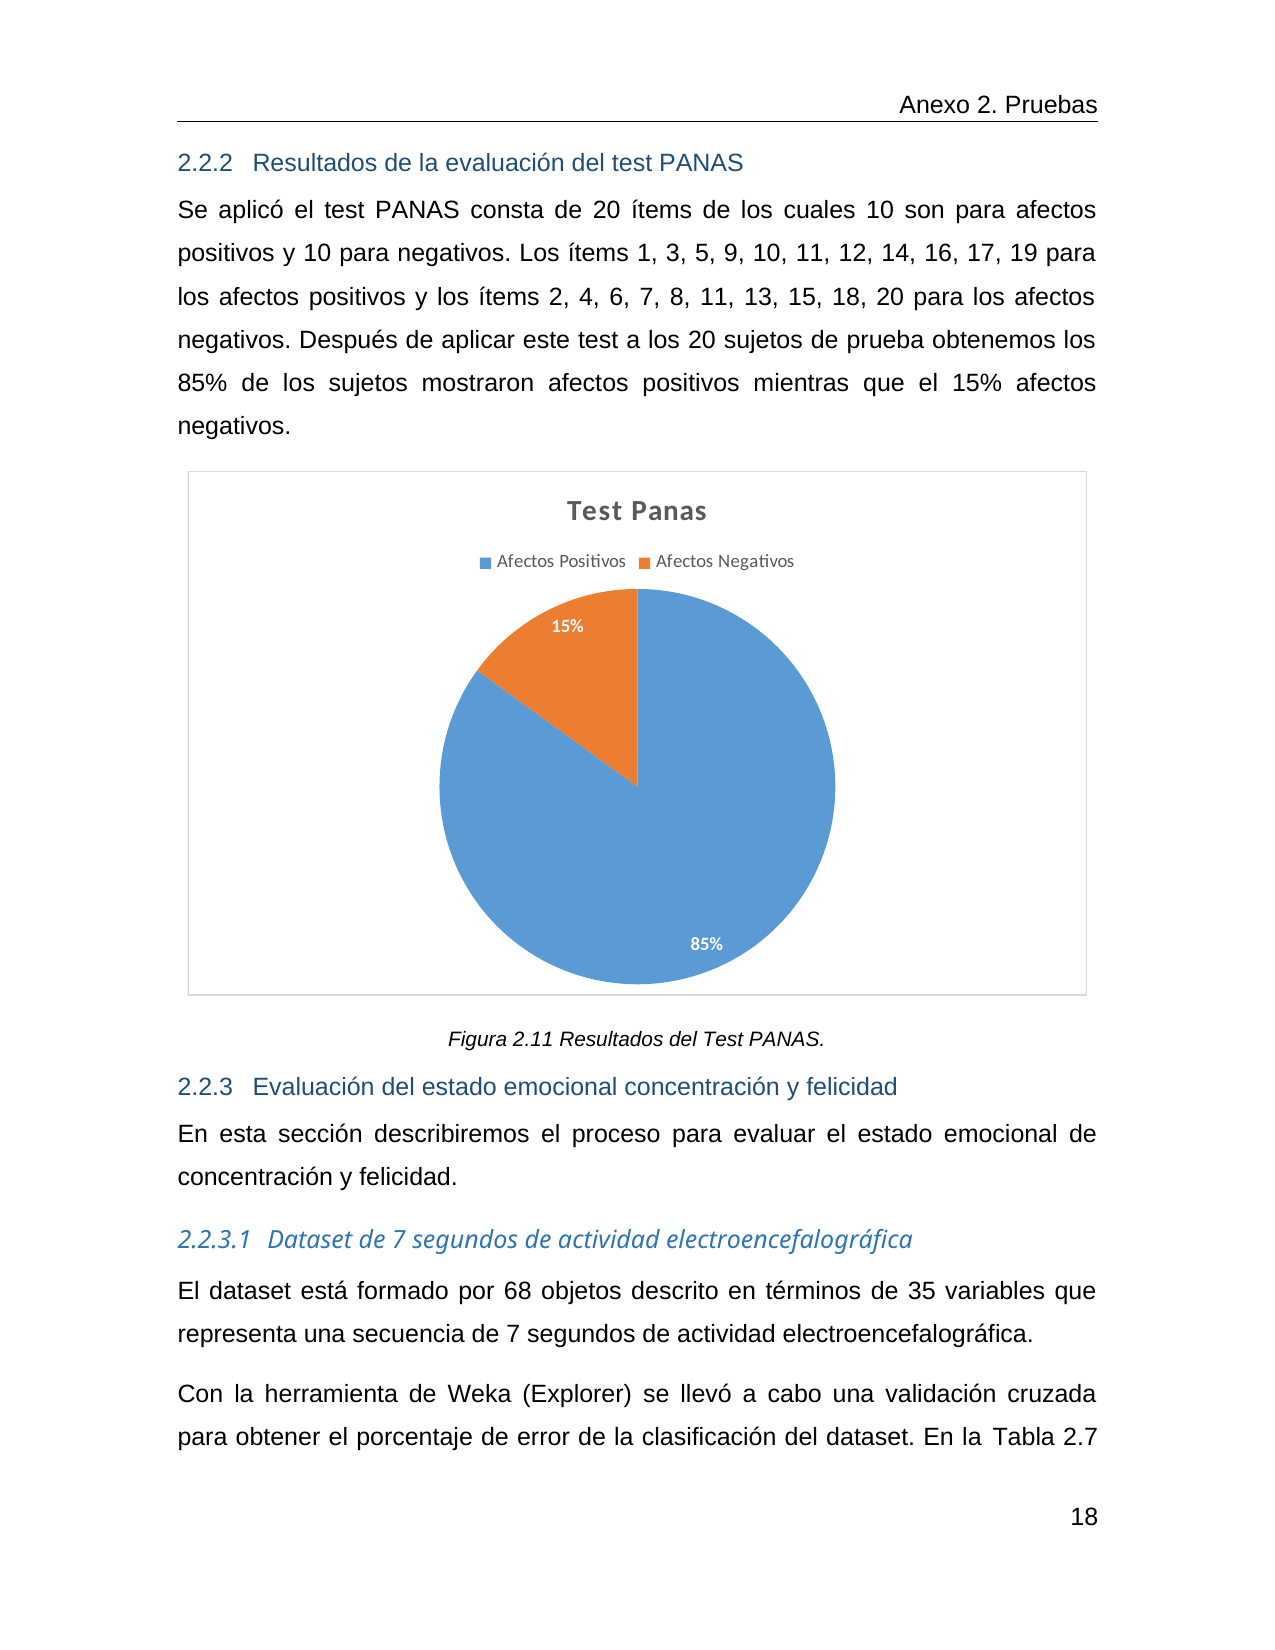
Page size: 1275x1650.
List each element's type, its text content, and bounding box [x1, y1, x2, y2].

subtitle Dataset de 7 segundos de actividad electroencefalográfica [177, 1222, 1098, 1256]
text El dataset está formado por 68 objetos descrito en términos de 35 variables que representa una secuencia de 7 segundos de actividad electroencefalográfica. [177, 1276, 1098, 1347]
subtitle Evaluación del estado emocional concentración y felicidad [177, 1072, 1098, 1100]
text Se aplicó el test PANAS consta de 20 ítems de los cuales 10 son para afectos positivos y 10 para negativos. Los ítems 1, 3, 5, 9, 10, 11, 12, 14, 16, 17, 19 para los afectos positivos y los ítems 2, 4, 6, 7, 8, 11, 13, 15, 18, 20 para los afectos negativos. Después de aplicar este test a los 20 sujetos de prueba obtenemos los 85% de los sujetos mostraron afectos positivos mientras que el 15% afectos negativos. [177, 195, 1098, 440]
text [177, 1378, 1098, 1450]
subtitle Resultados de la evaluación del test PANAS [177, 148, 1098, 176]
text En esta sección describiremos el proceso para evaluar el estado emocional de concentración y felicidad. [177, 1119, 1098, 1191]
